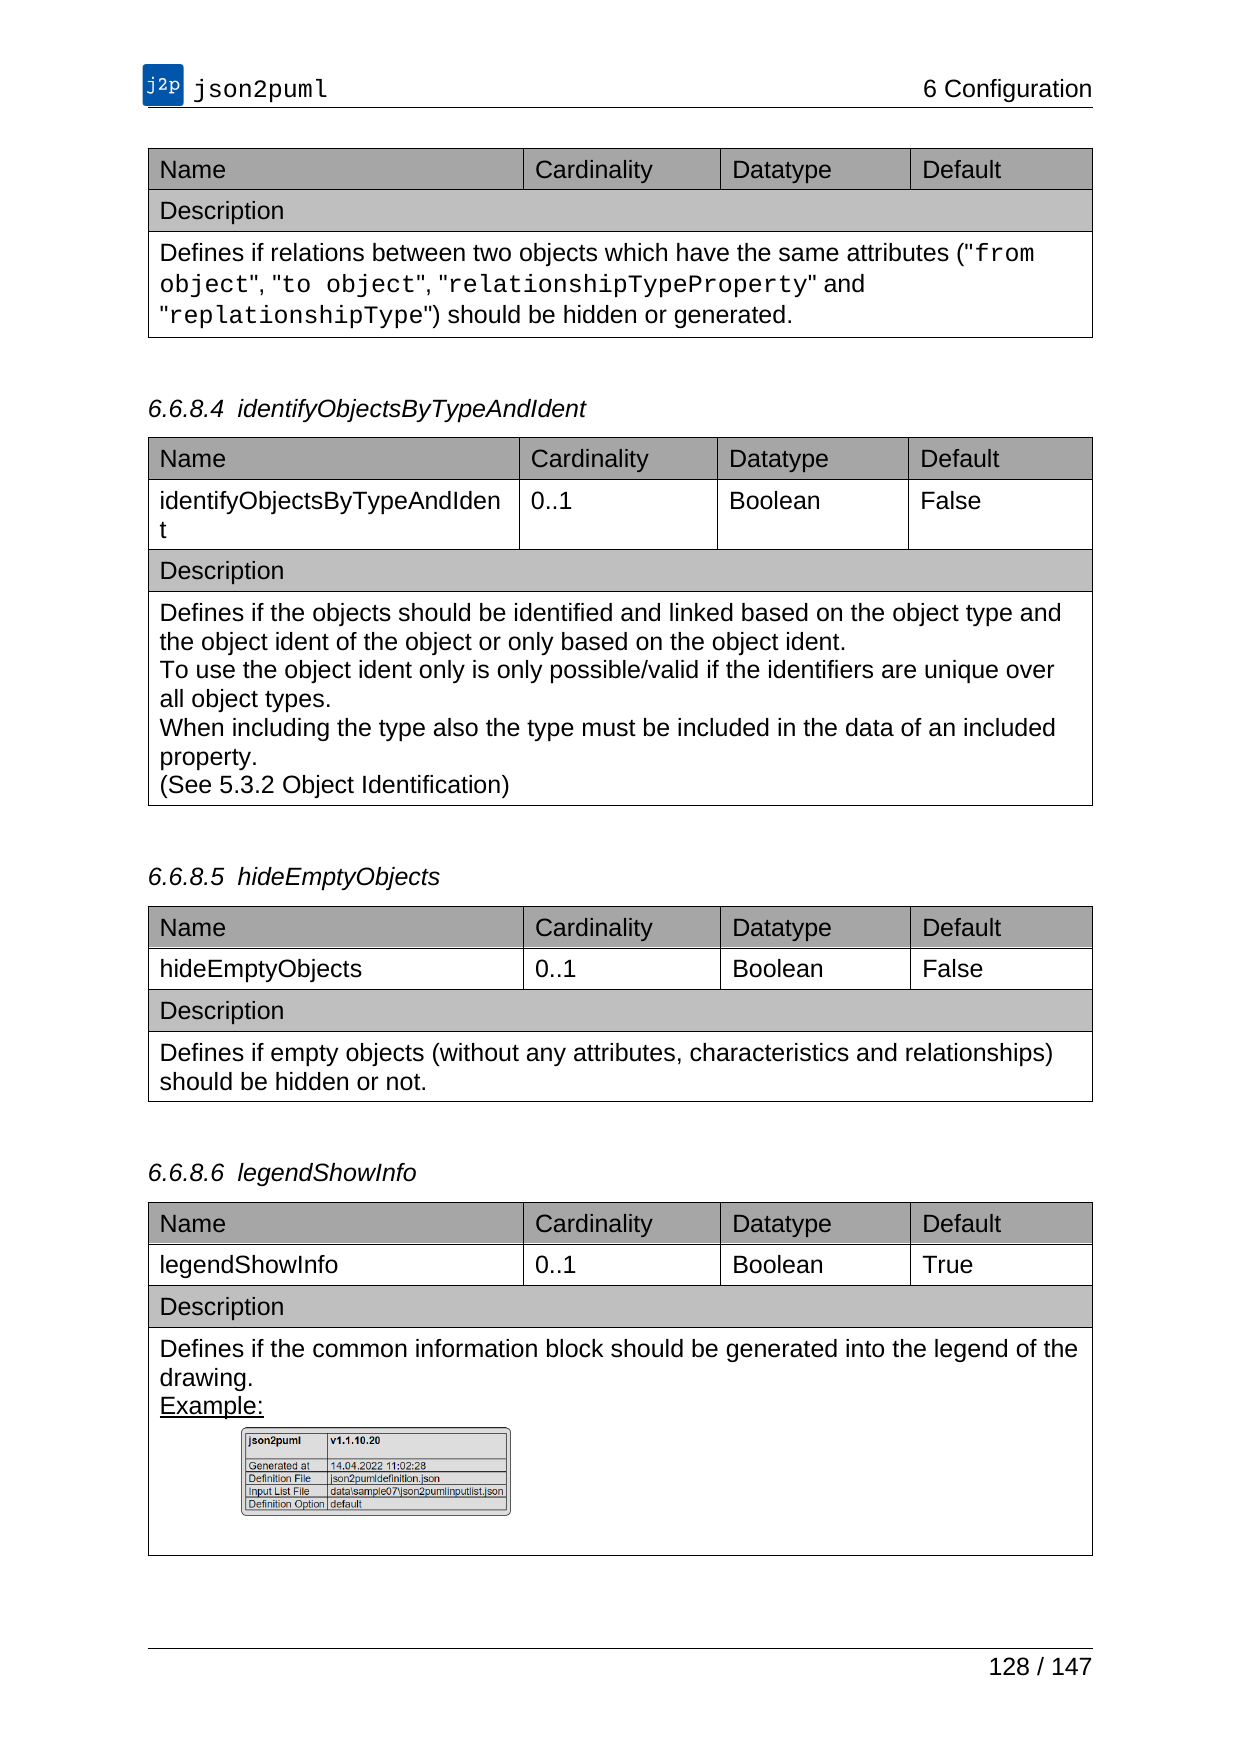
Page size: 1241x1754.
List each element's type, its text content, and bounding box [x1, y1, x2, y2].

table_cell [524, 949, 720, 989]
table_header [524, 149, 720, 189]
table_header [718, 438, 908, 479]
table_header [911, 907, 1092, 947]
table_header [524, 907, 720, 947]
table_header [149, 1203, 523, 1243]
subtitle identifyObjectsByTypeAndIdent [148, 394, 1093, 422]
subtitle legendShowInfo [148, 1158, 1093, 1187]
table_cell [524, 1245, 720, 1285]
subtitle hideEmptyObjects [148, 862, 1093, 891]
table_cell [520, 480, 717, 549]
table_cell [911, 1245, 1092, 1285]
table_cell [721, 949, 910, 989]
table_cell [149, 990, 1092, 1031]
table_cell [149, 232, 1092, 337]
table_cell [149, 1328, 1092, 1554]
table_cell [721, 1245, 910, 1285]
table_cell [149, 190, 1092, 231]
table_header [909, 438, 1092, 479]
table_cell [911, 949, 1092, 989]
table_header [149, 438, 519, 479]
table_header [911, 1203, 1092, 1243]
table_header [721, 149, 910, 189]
picture [142, 64, 184, 106]
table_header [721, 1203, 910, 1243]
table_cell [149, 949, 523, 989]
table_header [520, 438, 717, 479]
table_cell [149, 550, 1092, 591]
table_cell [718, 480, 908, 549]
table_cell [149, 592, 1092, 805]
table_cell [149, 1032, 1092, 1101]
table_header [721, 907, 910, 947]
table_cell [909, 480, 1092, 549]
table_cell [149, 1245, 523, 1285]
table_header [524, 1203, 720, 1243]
picture [233, 1420, 515, 1520]
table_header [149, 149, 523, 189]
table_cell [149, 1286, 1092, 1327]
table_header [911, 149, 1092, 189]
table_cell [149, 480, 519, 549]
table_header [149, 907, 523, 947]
